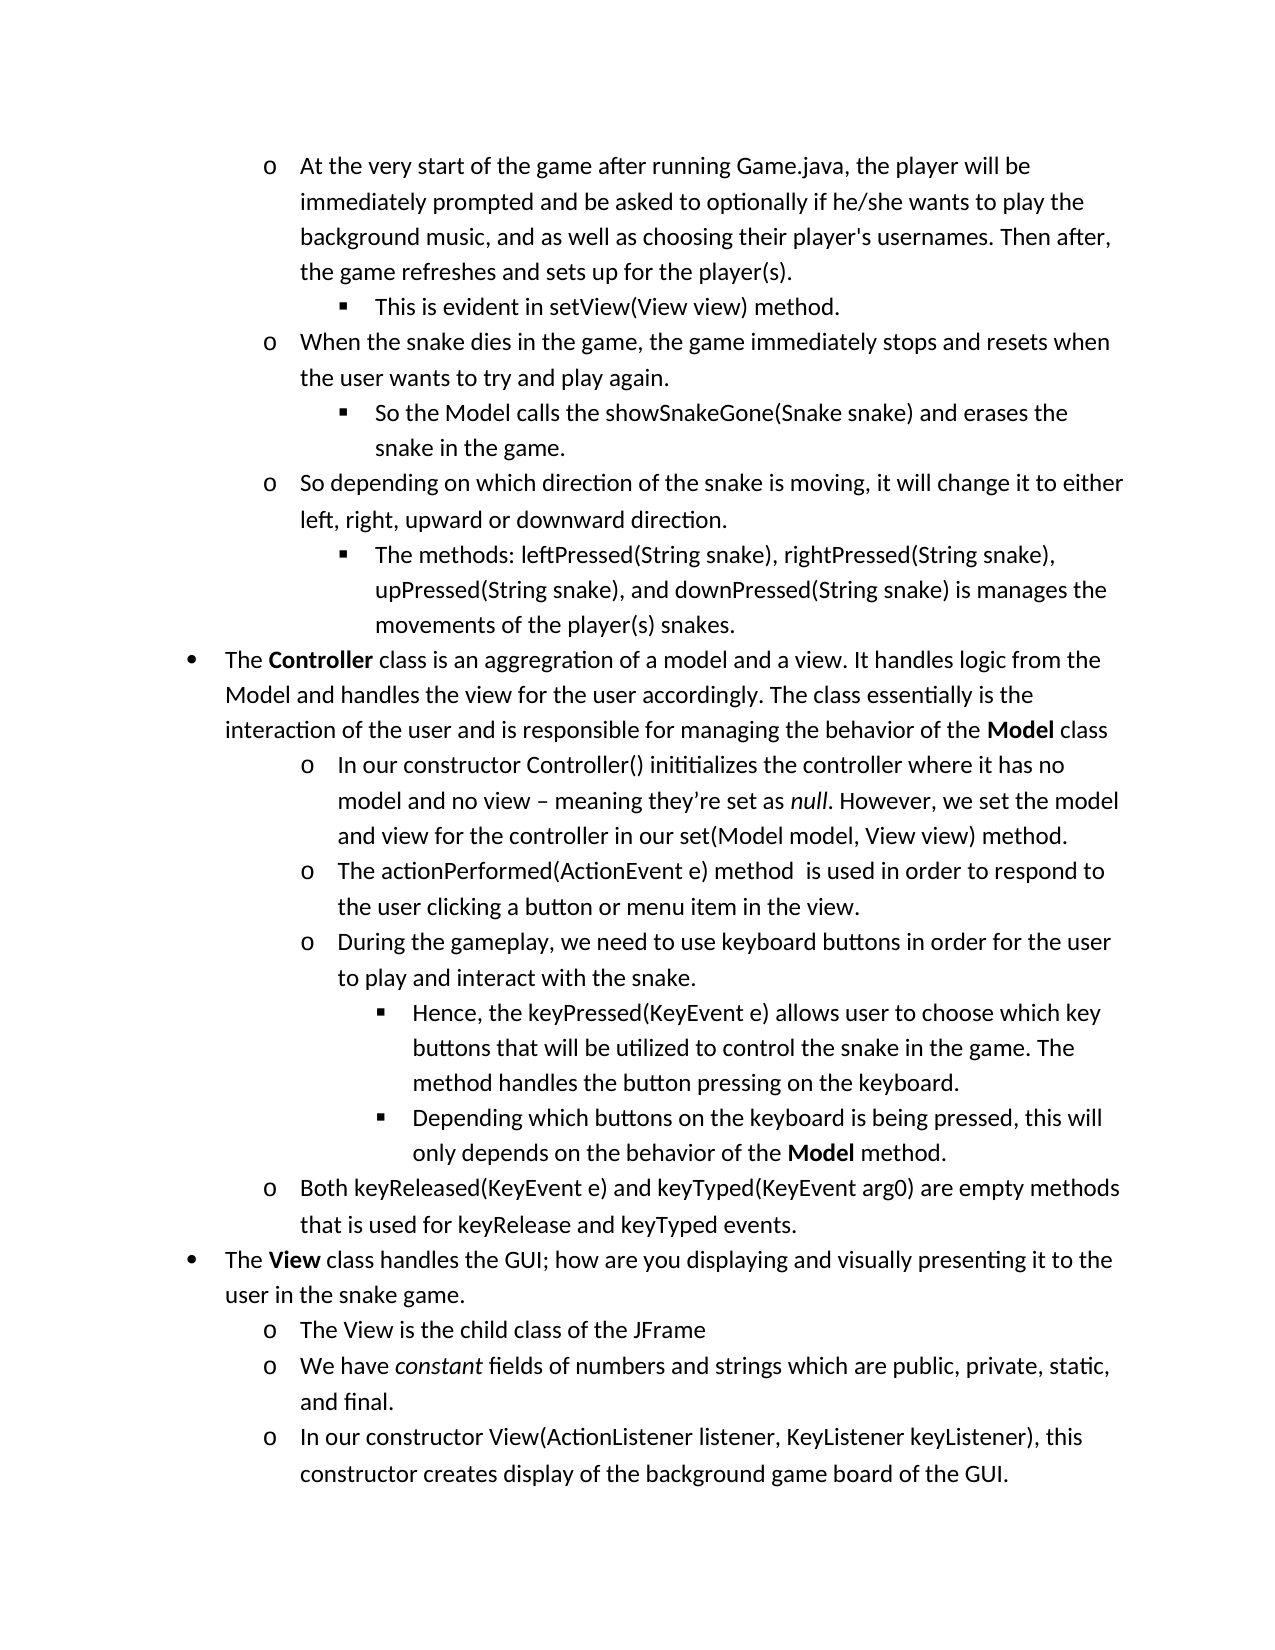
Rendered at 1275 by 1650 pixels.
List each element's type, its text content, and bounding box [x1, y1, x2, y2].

list Depending which buttons on the keyboard is being pressed, this will only depends on the behavior of the Model method. [375, 1102, 1125, 1168]
list We have constant fields of numbers and strings which are public, private, static, and final. [262, 1350, 1125, 1417]
list At the very start of the game after running Game.java, the player will be immediately prompted and be asked to optionally if he/she wants to play the background music, and as well as choosing their player's usernames. Then after, the game refreshes and sets up for the player(s). [262, 150, 1125, 287]
list The Controller class is an aggregration of a model and a view. It handles logic from the Model and handles the view for the user accordingly. The class essentially is the interaction of the user and is responsible for managing the behavior of the Model class [187, 644, 1125, 744]
list So the Model calls the showSnakeGone(Snake snake) and erases the snake in the game. [337, 397, 1125, 463]
list So depending on which direction of the snake is moving, it will change it to either left, right, upward or downward direction. [262, 467, 1125, 534]
list During the gameplay, we need to use keyboard buttons in order for the user to play and interact with the snake. [300, 926, 1125, 993]
list The View is the child class of the JFrame [262, 1314, 1125, 1346]
list In our constructor Controller() inititializes the controller where it has no model and no view – meaning they’re set as null. However, we set the model and view for the controller in our set(Model model, View view) method. [300, 749, 1125, 851]
list The View class handles the GUI; how are you displaying and visually presenting it to the user in the snake game. [187, 1244, 1125, 1309]
list The methods: leftPressed(String snake), rightPressed(String snake), upPressed(String snake), and downPressed(String snake) is manages the movements of the player(s) snakes. [337, 539, 1125, 639]
list The actionPerformed(ActionEvent e) method is used in order to respond to the user clicking a button or menu item in the view. [300, 855, 1125, 922]
list When the snake dies in the game, the game immediately stops and resets when the user wants to try and play again. [262, 326, 1125, 393]
list Hence, the keyPressed(KeyEvent e) allows user to choose which key buttons that will be utilized to control the snake in the game. The method handles the button pressing on the keyboard. [375, 997, 1125, 1098]
list In our constructor View(ActionListener listener, KeyListener keyListener), this constructor creates display of the background game board of the GUI. [262, 1421, 1125, 1488]
list This is evident in setView(View view) method. [337, 291, 1125, 322]
list Both keyReleased(KeyEvent e) and keyTyped(KeyEvent arg0) are empty methods that is used for keyRelease and keyTyped events. [262, 1172, 1125, 1239]
